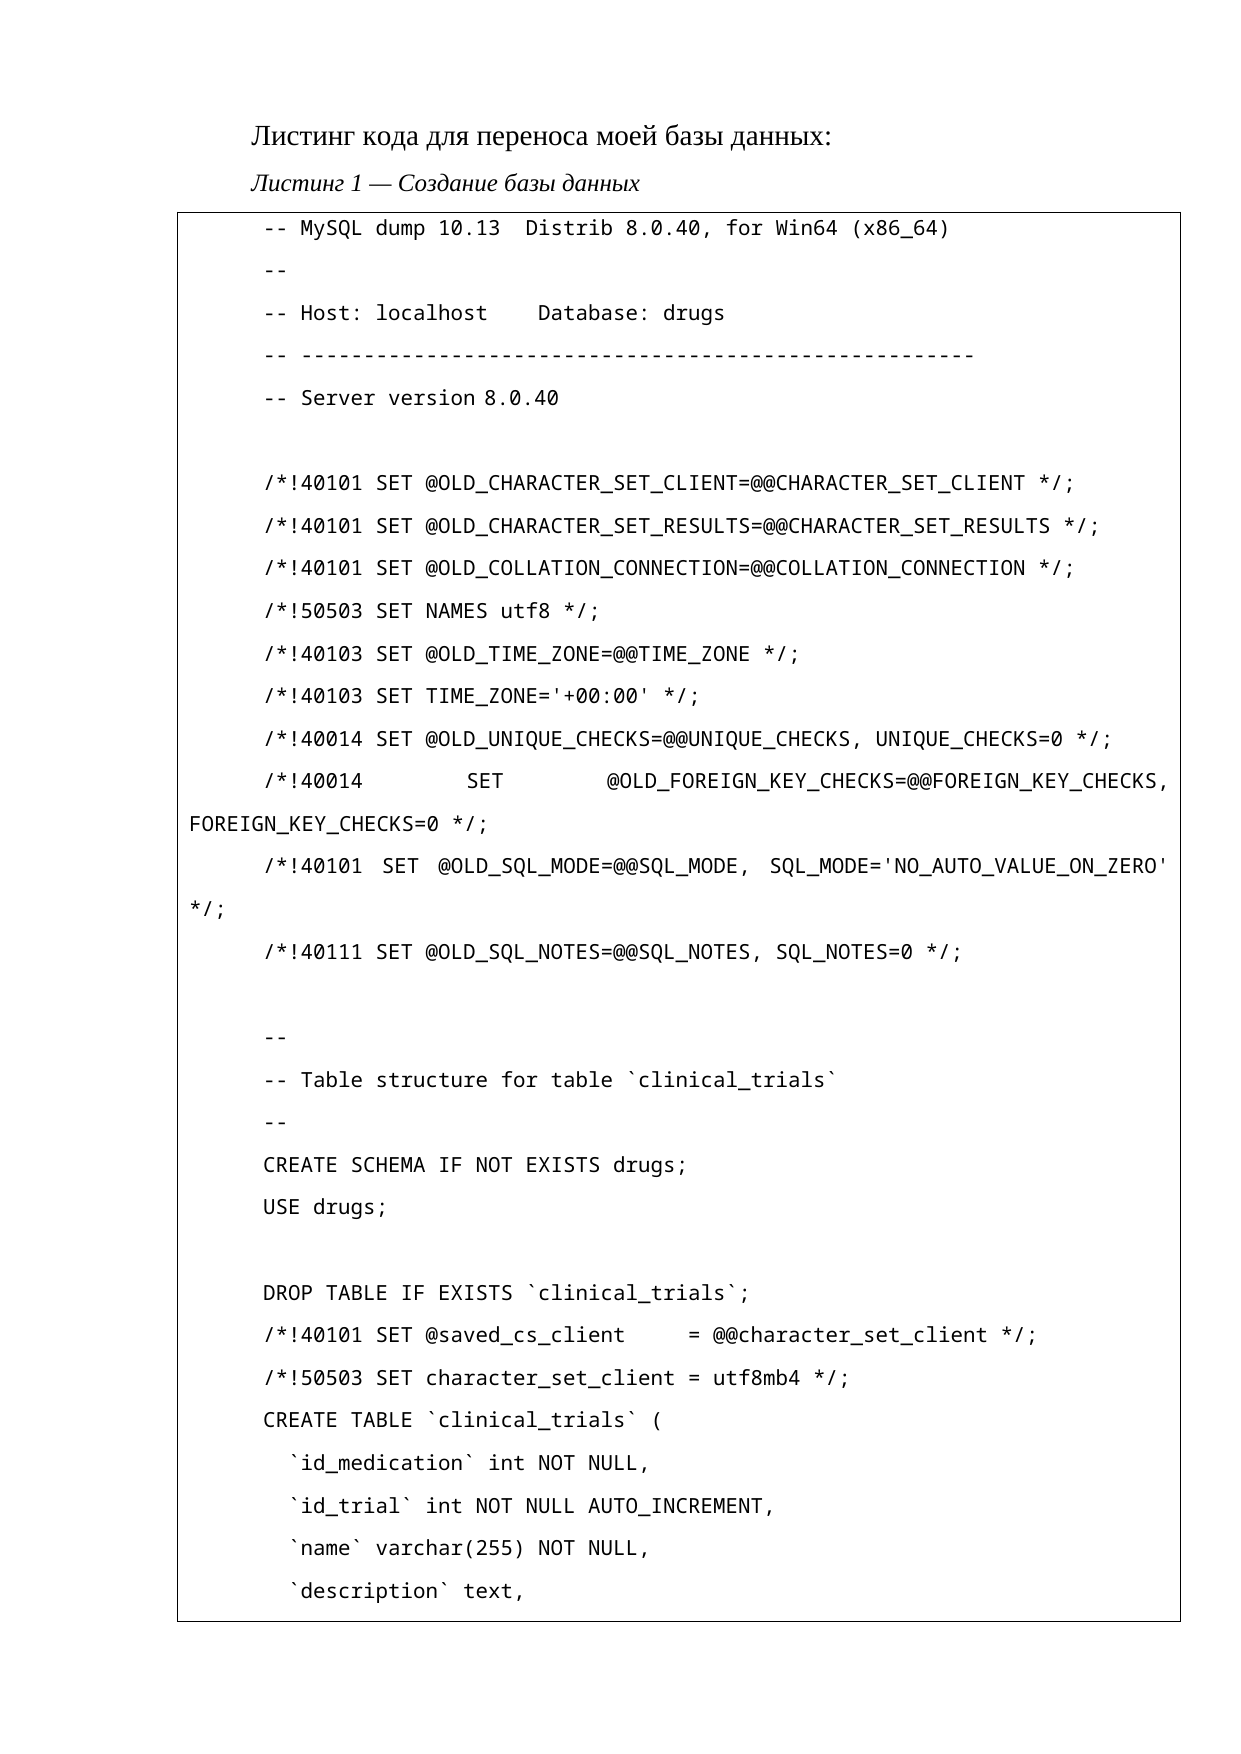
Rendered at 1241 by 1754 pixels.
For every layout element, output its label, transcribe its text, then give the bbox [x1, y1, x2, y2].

text Листинг 1 — Создание базы данных [251, 168, 1181, 197]
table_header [178, 213, 1180, 1621]
text Листинг кода для переноса моей базы данных: [251, 118, 1181, 152]
